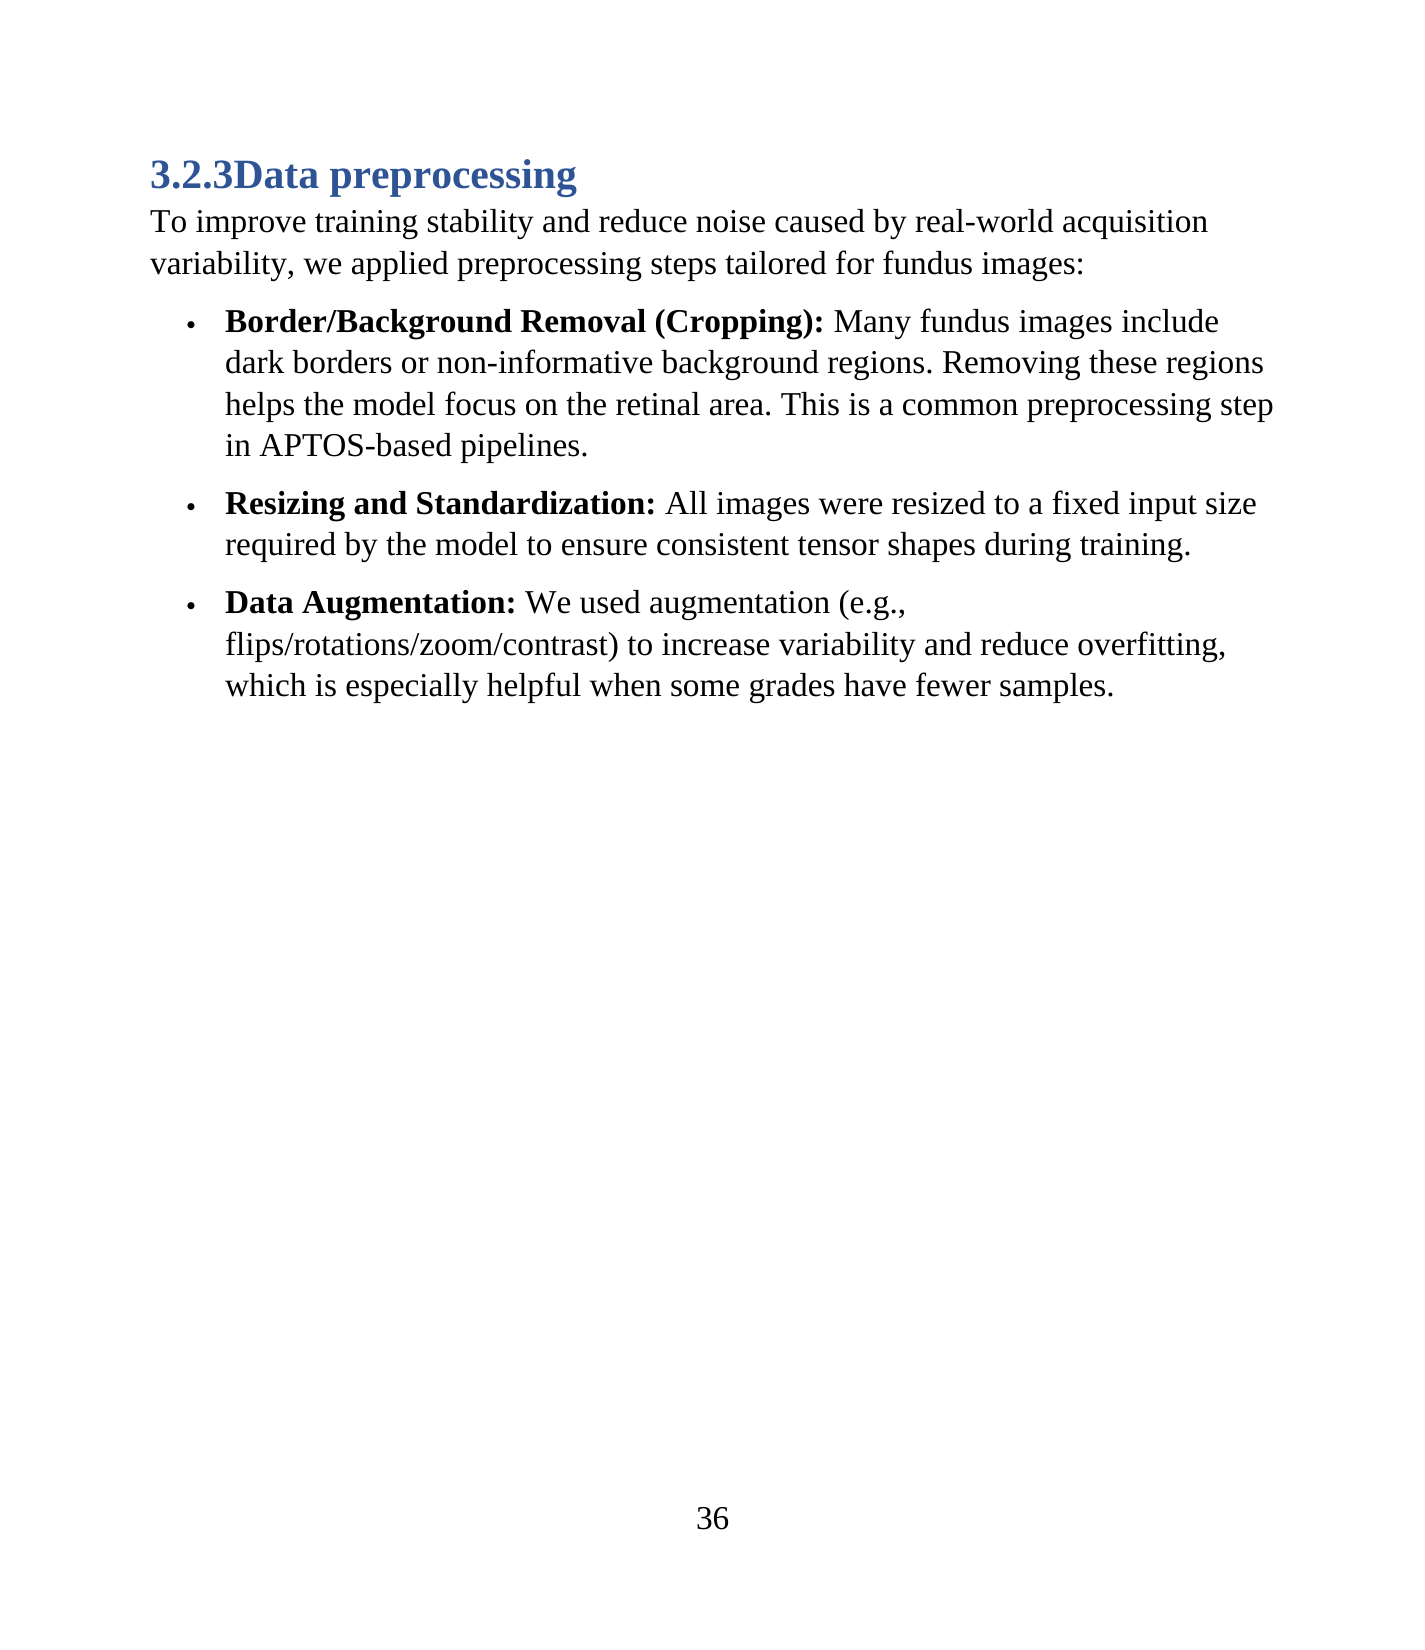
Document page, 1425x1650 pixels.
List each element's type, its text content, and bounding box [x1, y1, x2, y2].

list Data Augmentation: We used augmentation (e.g., flips/rotations/zoom/contrast) to increase variability and reduce overfitting, which is especially helpful when some grades have fewer samples. [187, 582, 1275, 703]
list Border/Background Removal (Cropping): Many fundus images include dark borders or non-informative background regions. Removing these regions helps the model focus on the retinal area. This is a common preprocessing step in APTOS-based pipelines. [187, 301, 1275, 463]
text To improve training stability and reduce noise caused by real-world acquisition variability, we applied preprocessing steps tailored for fundus images: [150, 202, 1275, 281]
subtitle 3.2.3Data preprocessing [150, 150, 1275, 198]
list Resizing and Standardization: All images were resized to a fixed input size required by the model to ensure consistent tensor shapes during training. [187, 483, 1275, 563]
